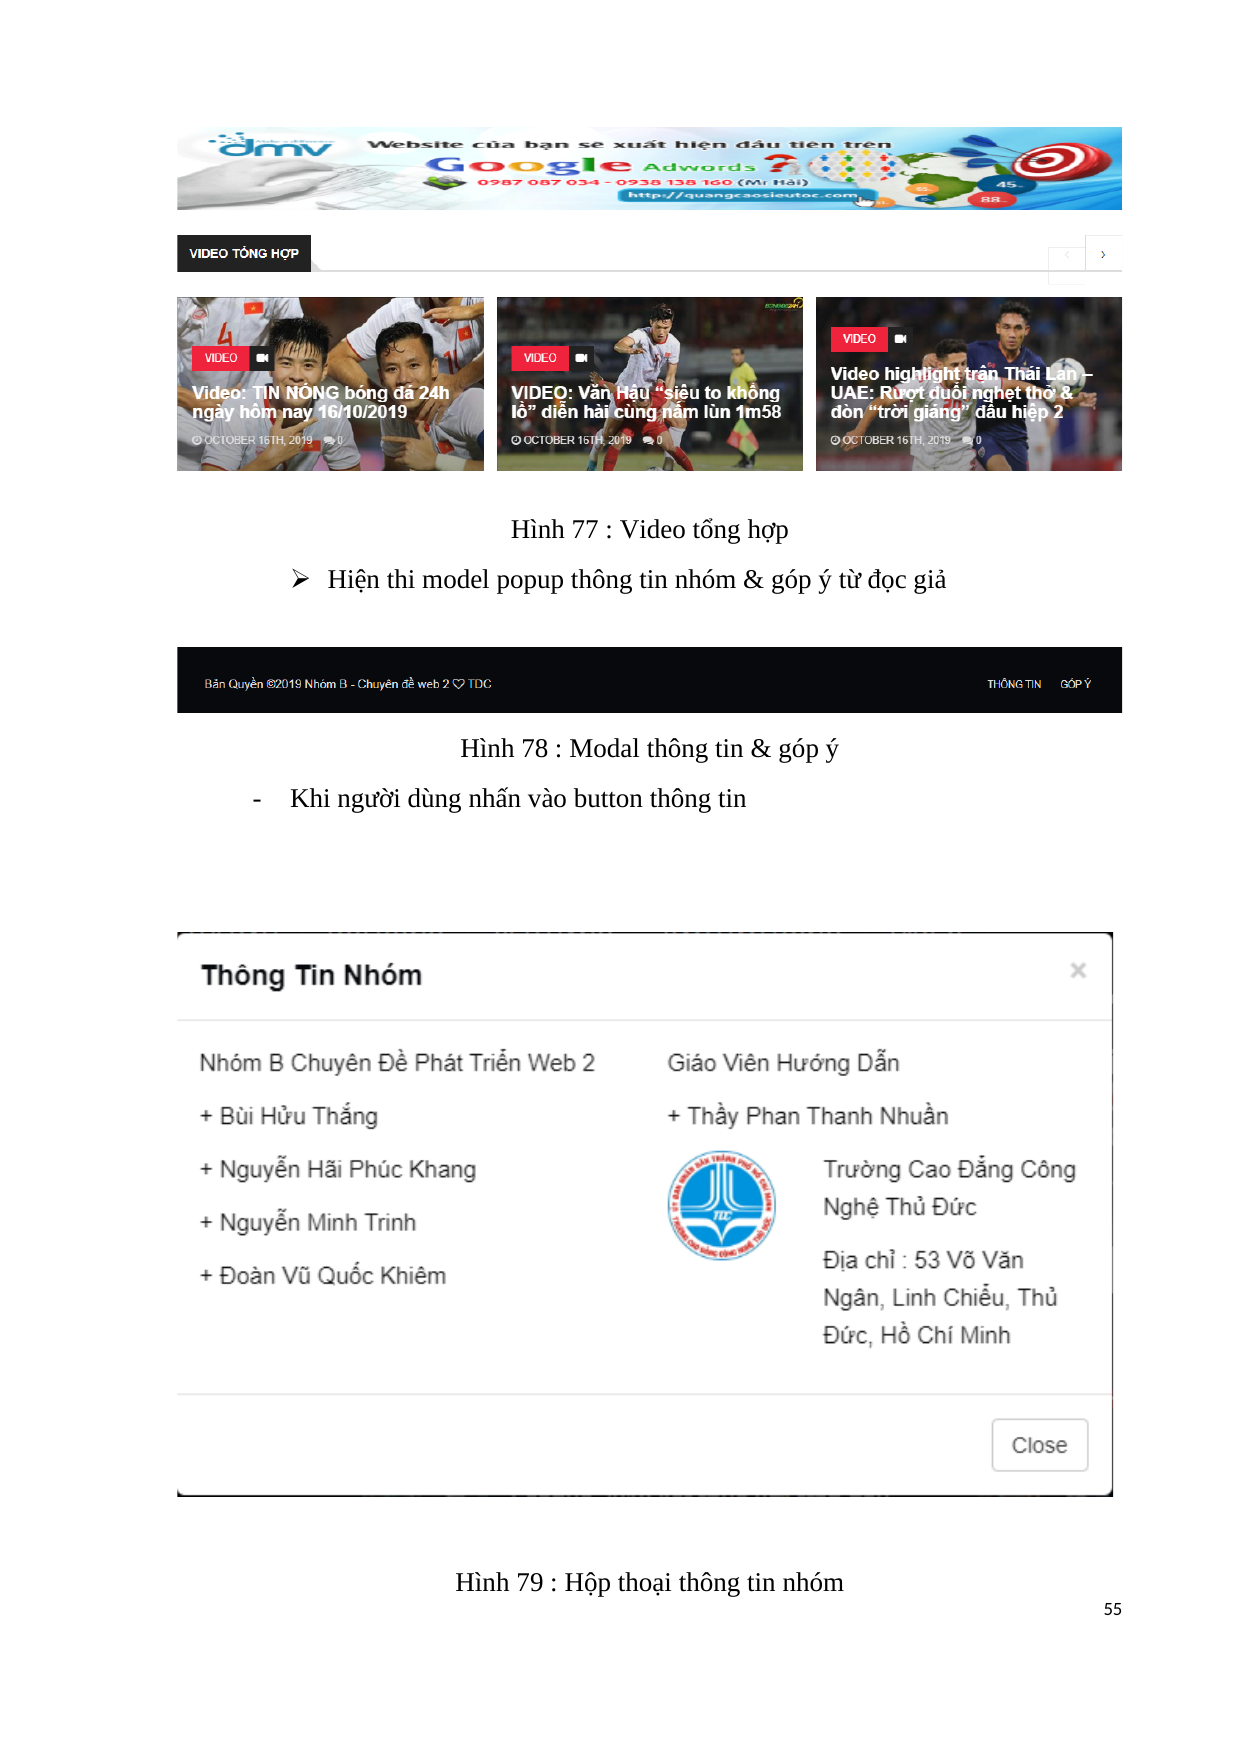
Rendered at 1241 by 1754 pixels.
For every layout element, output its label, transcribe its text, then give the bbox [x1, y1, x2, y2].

list Hiện thi model popup thông tin nhóm & góp ý từ đọc giả [290, 563, 1122, 594]
picture [177, 647, 1123, 713]
text Hình 79 : Hộp thoại thông tin nhóm [177, 1566, 1122, 1597]
list Khi người dùng nhấn vào button thông tin [252, 782, 1122, 813]
text Hình 77 : Video tổng hợp [177, 513, 1122, 544]
picture [177, 118, 1123, 495]
text Hình 78 : Modal thông tin & góp ý [177, 732, 1122, 763]
picture [177, 932, 1114, 1497]
